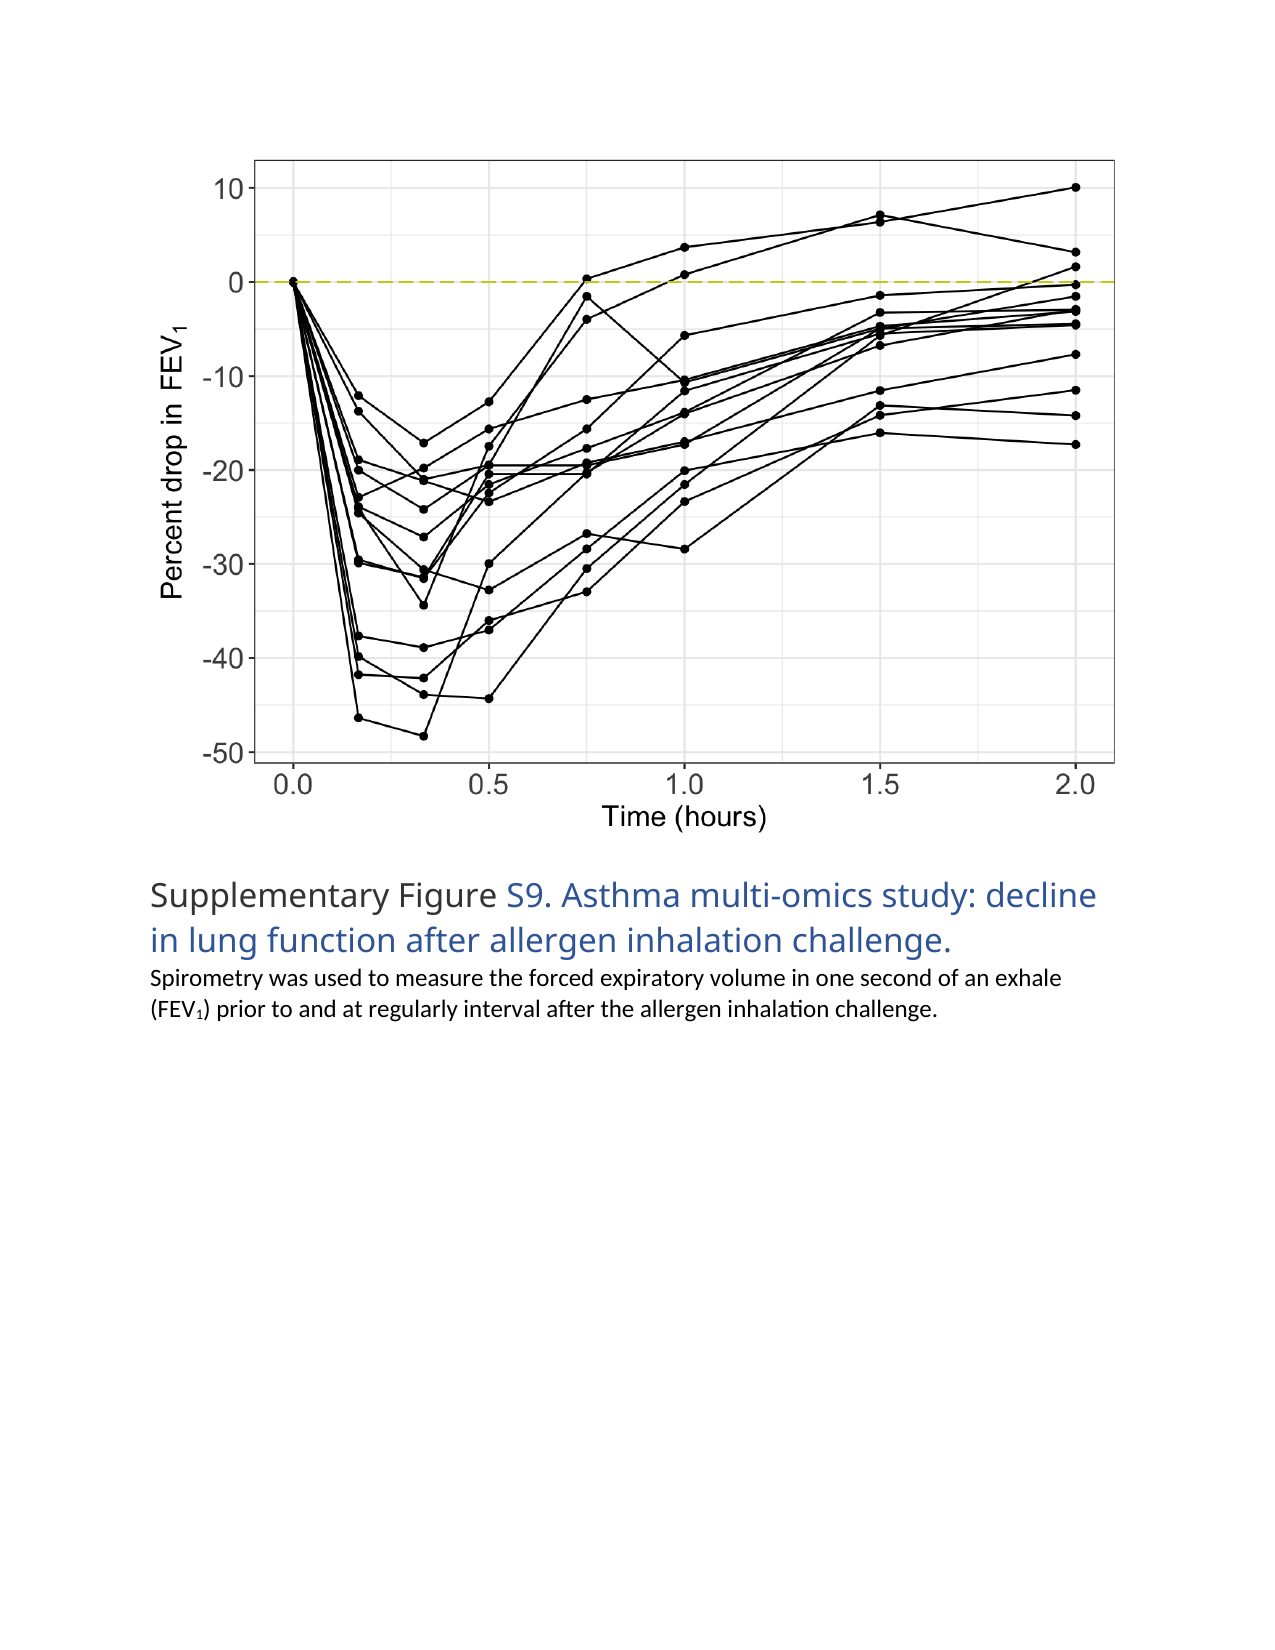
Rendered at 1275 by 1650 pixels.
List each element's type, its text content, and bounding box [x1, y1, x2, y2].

picture [150, 150, 1125, 847]
text Spirometry was used to measure the forced expiratory volume in one second of an exhale (FEV1) prior to and at regularly interval after the allergen inhalation challenge. [150, 962, 1125, 1023]
subtitle Supplementary Figure S9. Asthma multi-omics study: decline in lung function after allergen inhalation challenge. [150, 872, 1125, 962]
